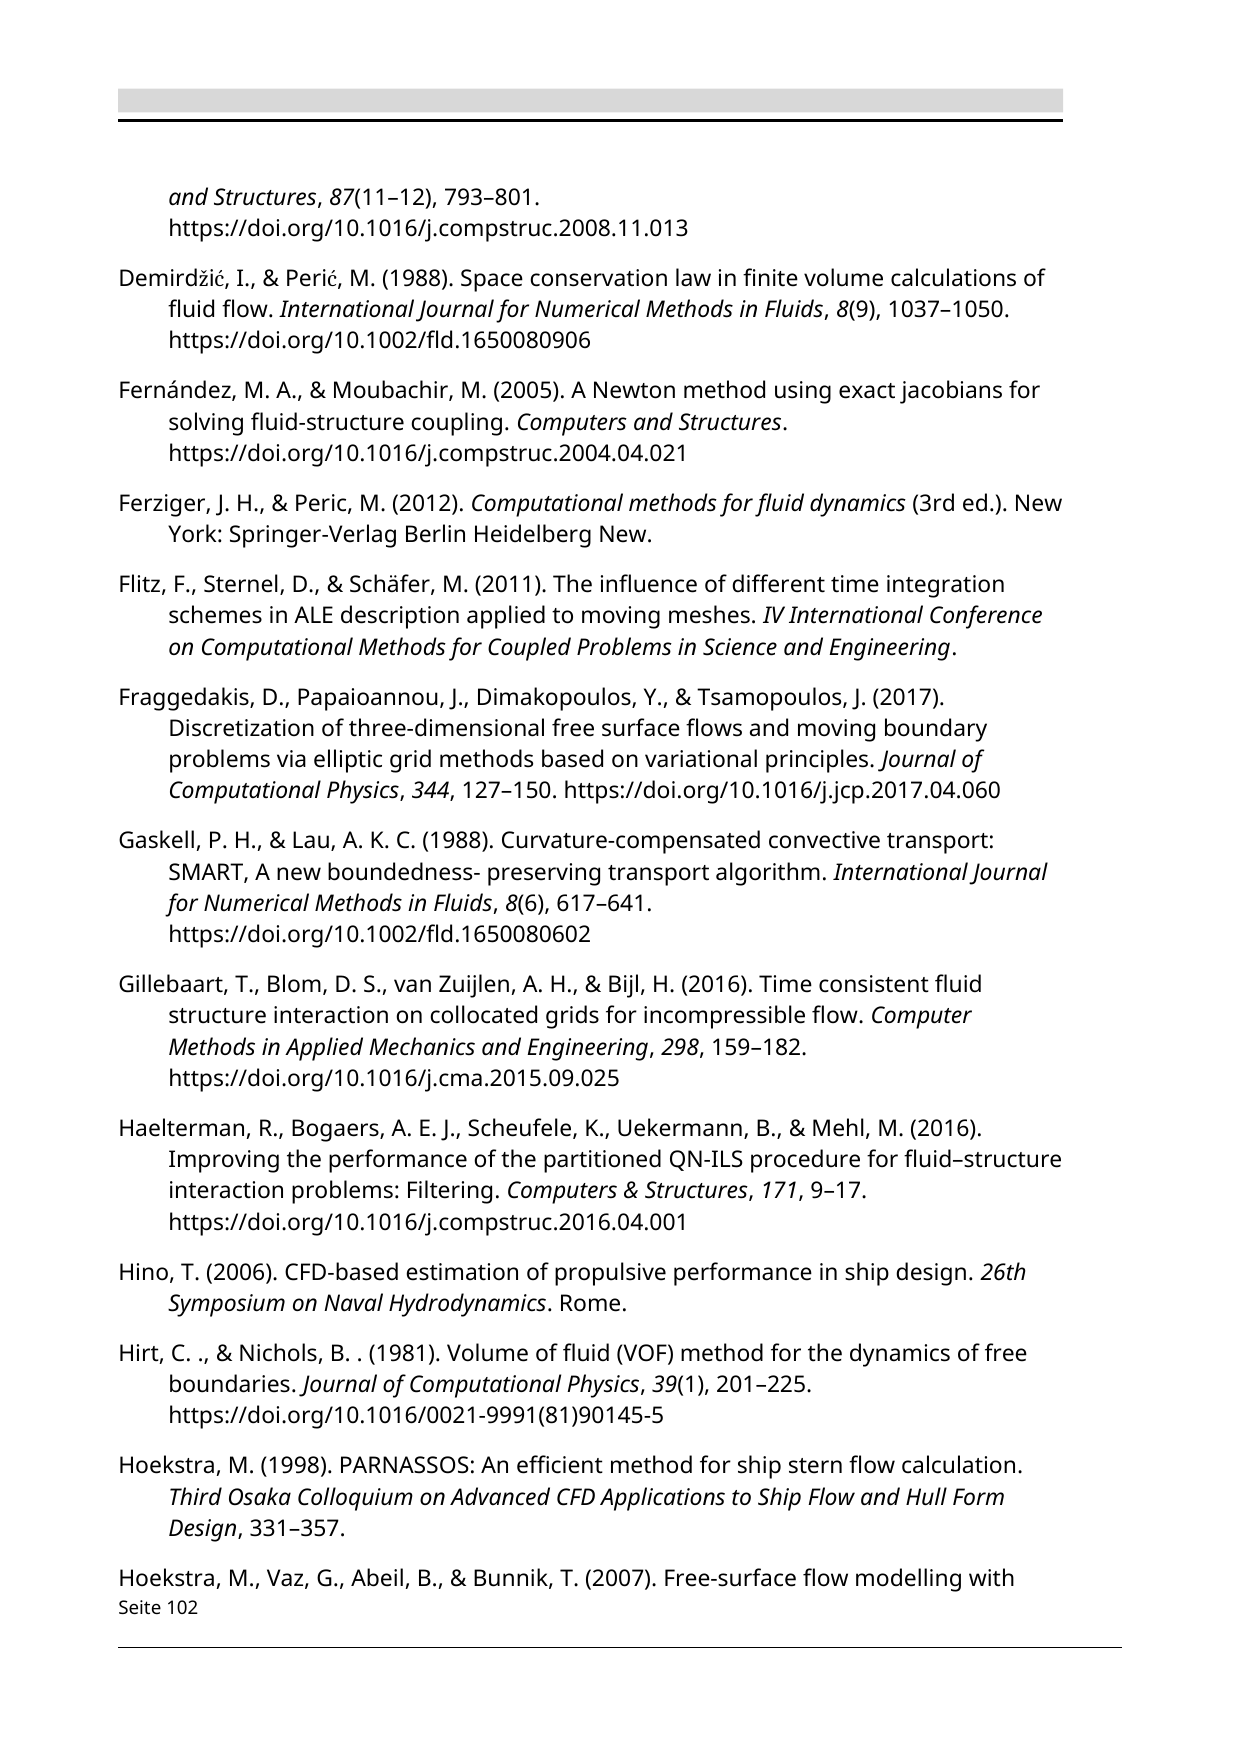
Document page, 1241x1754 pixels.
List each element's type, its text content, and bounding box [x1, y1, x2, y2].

text Hoekstra, M. (1998). PARNASSOS: An efficient method for ship stern flow calculation. Third Osaka Colloquium on Advanced CFD Applications to Ship Flow and Hull Form Design, 331–357. [118, 1449, 1063, 1543]
text Ferziger, J. H., & Peric, M. (2012). Computational methods for fluid dynamics (3rd ed.). New York: Springer-Verlag Berlin Heidelberg New. [118, 487, 1063, 549]
text Hino, T. (2006). CFD-based estimation of propulsive performance in ship design. 26th Symposium on Naval Hydrodynamics. Rome. [118, 1256, 1063, 1318]
text Demirdžić, I., & Perić, M. (1988). Space conservation law in finite volume calculations of fluid flow. International Journal for Numerical Methods in Fluids, 8(9), 1037–1050. https://doi.org/10.1002/fld.1650080906 [118, 262, 1063, 356]
text Fraggedakis, D., Papaioannou, J., Dimakopoulos, Y., & Tsamopoulos, J. (2017). Discretization of three-dimensional free surface flows and moving boundary problems via elliptic grid methods based on variational principles. Journal of Computational Physics, 344, 127–150. https://doi.org/10.1016/j.jcp.2017.04.060 [118, 681, 1063, 806]
text Gillebaart, T., Blom, D. S., van Zuijlen, A. H., & Bijl, H. (2016). Time consistent fluid structure interaction on collocated grids for incompressible flow. Computer Methods in Applied Mechanics and Engineering, 298, 159–182. https://doi.org/10.1016/j.cma.2015.09.025 [118, 968, 1063, 1093]
text Gaskell, P. H., & Lau, A. K. C. (1988). Curvature-compensated convective transport: SMART, A new boundedness- preserving transport algorithm. International Journal for Numerical Methods in Fluids, 8(6), 617–641. https://doi.org/10.1002/fld.1650080602 [118, 824, 1063, 949]
text Fernández, M. A., & Moubachir, M. (2005). A Newton method using exact jacobians for solving fluid-structure coupling. Computers and Structures. https://doi.org/10.1016/j.compstruc.2004.04.021 [118, 374, 1063, 468]
text Haelterman, R., Bogaers, A. E. J., Scheufele, K., Uekermann, B., & Mehl, M. (2016). Improving the performance of the partitioned QN-ILS procedure for fluid–structure interaction problems: Filtering. Computers & Structures, 171, 9–17. https://doi.org/10.1016/j.compstruc.2016.04.001 [118, 1112, 1063, 1237]
text Hirt, C. ., & Nichols, B. . (1981). Volume of fluid (VOF) method for the dynamics of free boundaries. Journal of Computational Physics, 39(1), 201–225. https://doi.org/10.1016/0021-9991(81)90145-5 [118, 1337, 1063, 1431]
text Flitz, F., Sternel, D., & Schäfer, M. (2011). The influence of different time integration schemes in ALE description applied to moving meshes. IV International Conference on Computational Methods for Coupled Problems in Science and Engineering. [118, 568, 1063, 662]
